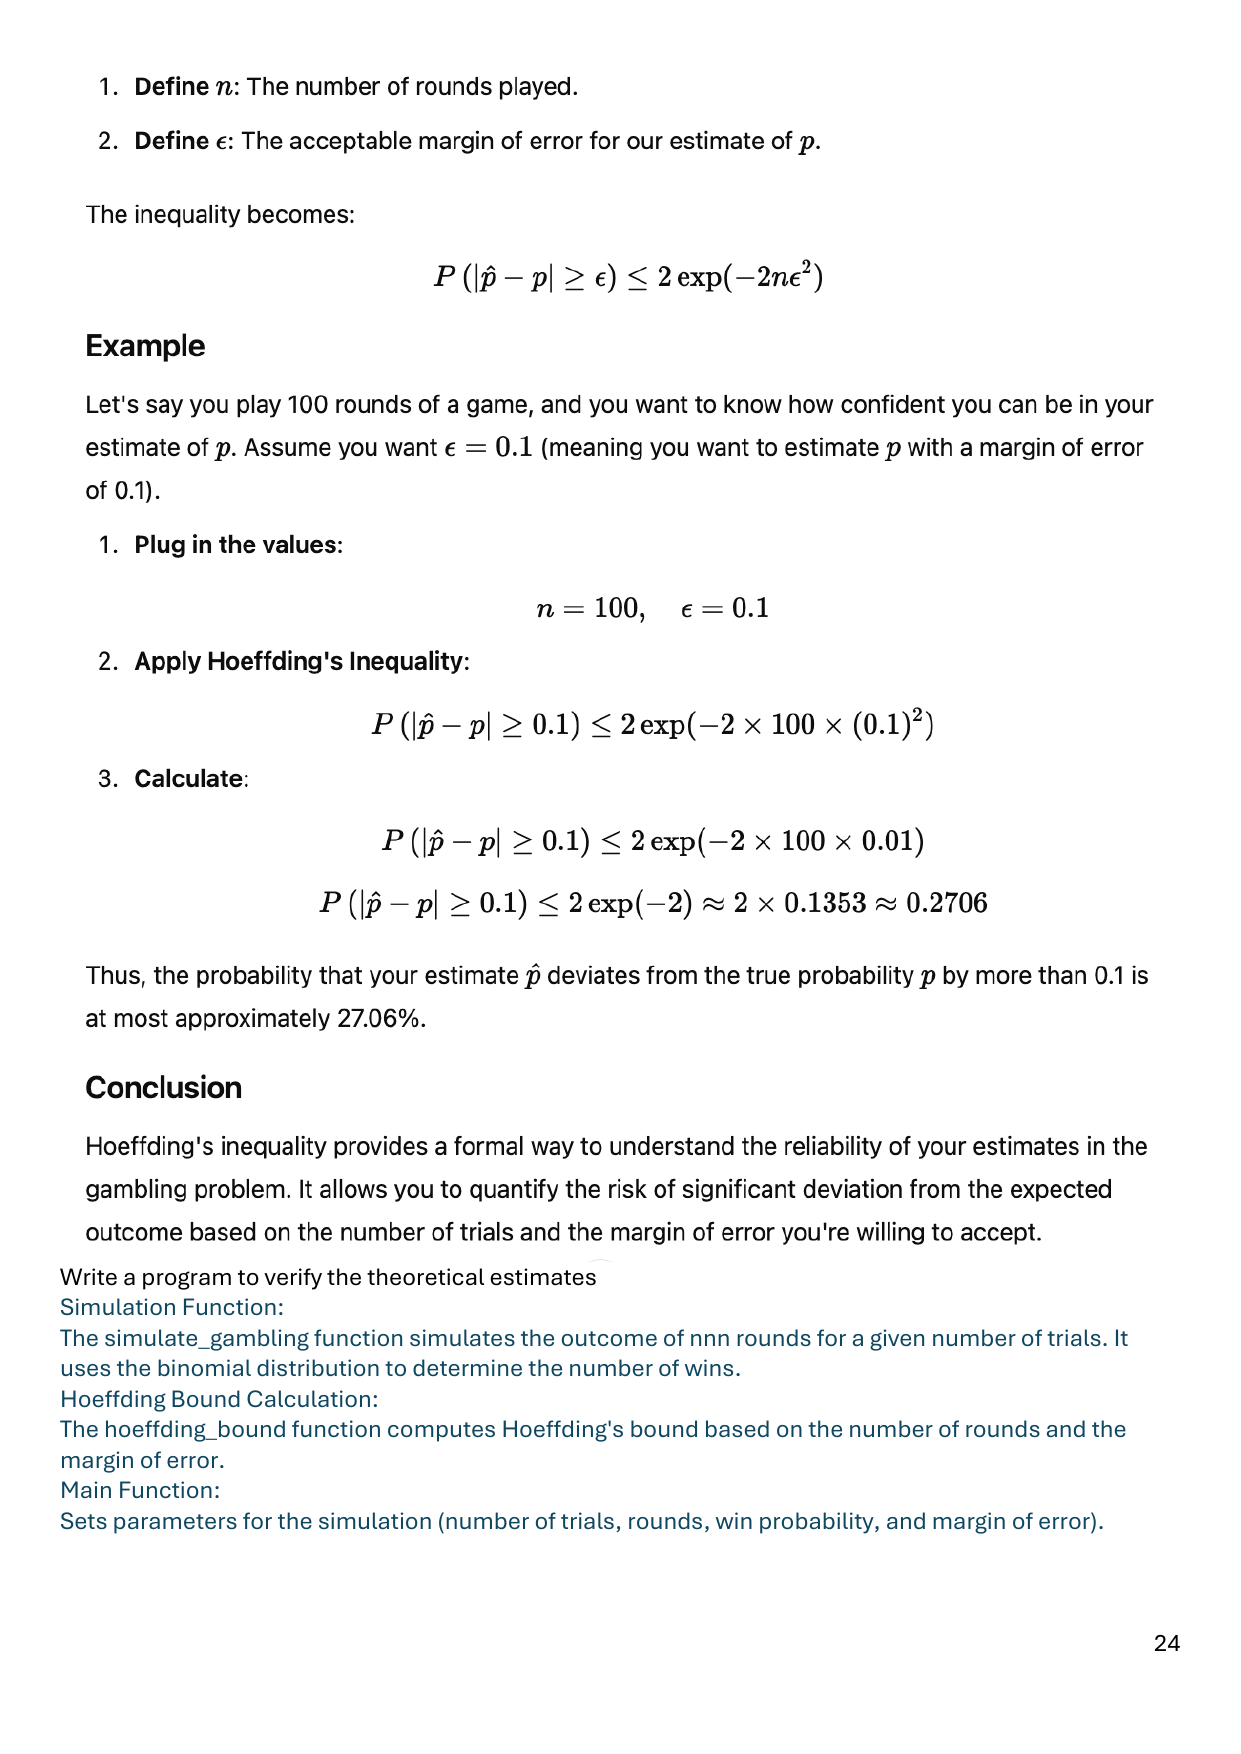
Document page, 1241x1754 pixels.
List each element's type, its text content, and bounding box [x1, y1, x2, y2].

picture [60, 60, 1180, 1262]
text Main Function: [60, 1475, 1180, 1506]
text Hoeffding Bound Calculation: [60, 1384, 1180, 1414]
text The simulate_gambling function simulates the outcome of nnn rounds for a given number of trials. It uses the binomial distribution to determine the number of wins. [60, 1323, 1180, 1384]
text Sets parameters for the simulation (number of trials, rounds, win probability, and margin of error). [60, 1506, 1180, 1536]
text The hoeffding_bound function computes Hoeffding's bound based on the number of rounds and the margin of error. [60, 1414, 1180, 1475]
text Write a program to verify the theoretical estimates [60, 1262, 1180, 1292]
text Simulation Function: [60, 1292, 1180, 1323]
